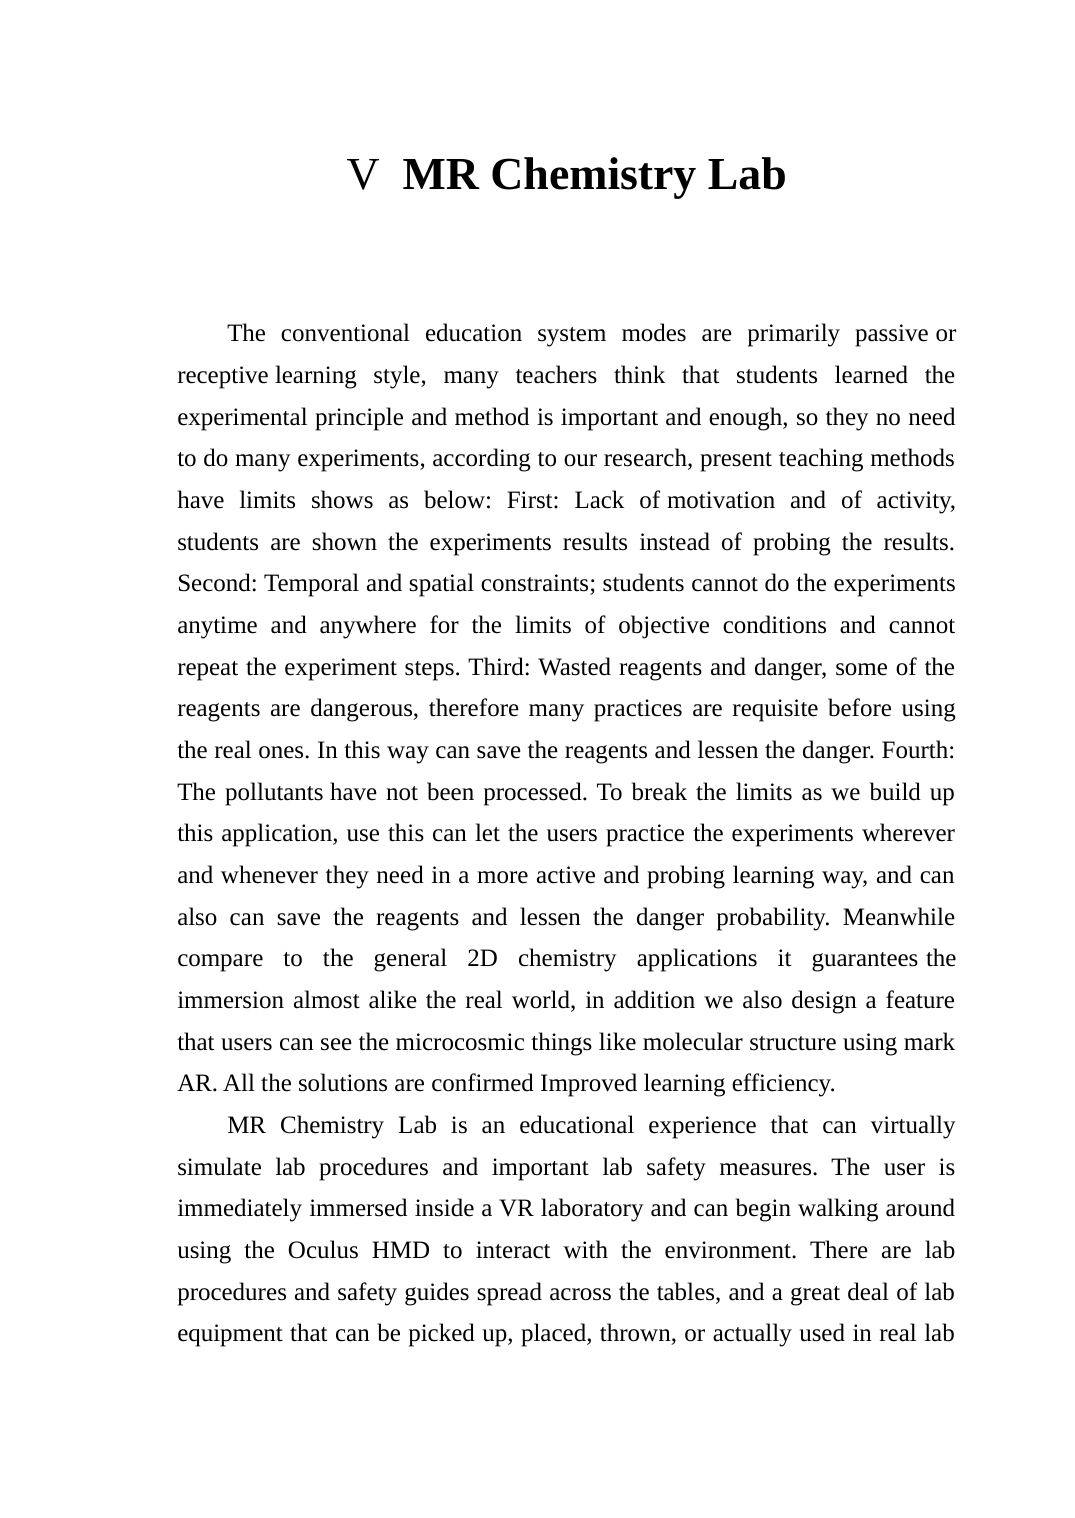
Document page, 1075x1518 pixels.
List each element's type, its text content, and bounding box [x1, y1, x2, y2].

text The conventional education system modes are primarily passive or receptive learning style, many teachers think that students learned the experimental principle and method is important and enough, so they no need to do many experiments, according to our research, present teaching methods have limits shows as below: First: Lack of motivation and of activity, students are shown the experiments results instead of probing the results. Second: Temporal and spatial constraints; students cannot do the experiments anytime and anywhere for the limits of objective conditions and cannot repeat the experiment steps. Third: Wasted reagents and danger, some of the reagents are dangerous, therefore many practices are requisite before using the real ones. In this way can save the reagents and lessen the danger. Fourth: The pollutants have not been processed. To break the limits as we build up this application, use this can let the users practice the experiments wherever and whenever they need in a more active and probing learning way, and can also can save the reagents and lessen the danger probability. Meanwhile compare to the general 2D chemistry applications it guarantees the immersion almost alike the real world, in addition we also design a feature that users can see the microcosmic things like molecular structure using mark AR. All the solutions are confirmed Improved learning efficiency. [177, 308, 956, 1100]
text MR Chemistry Lab [177, 147, 956, 200]
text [177, 1100, 956, 1350]
